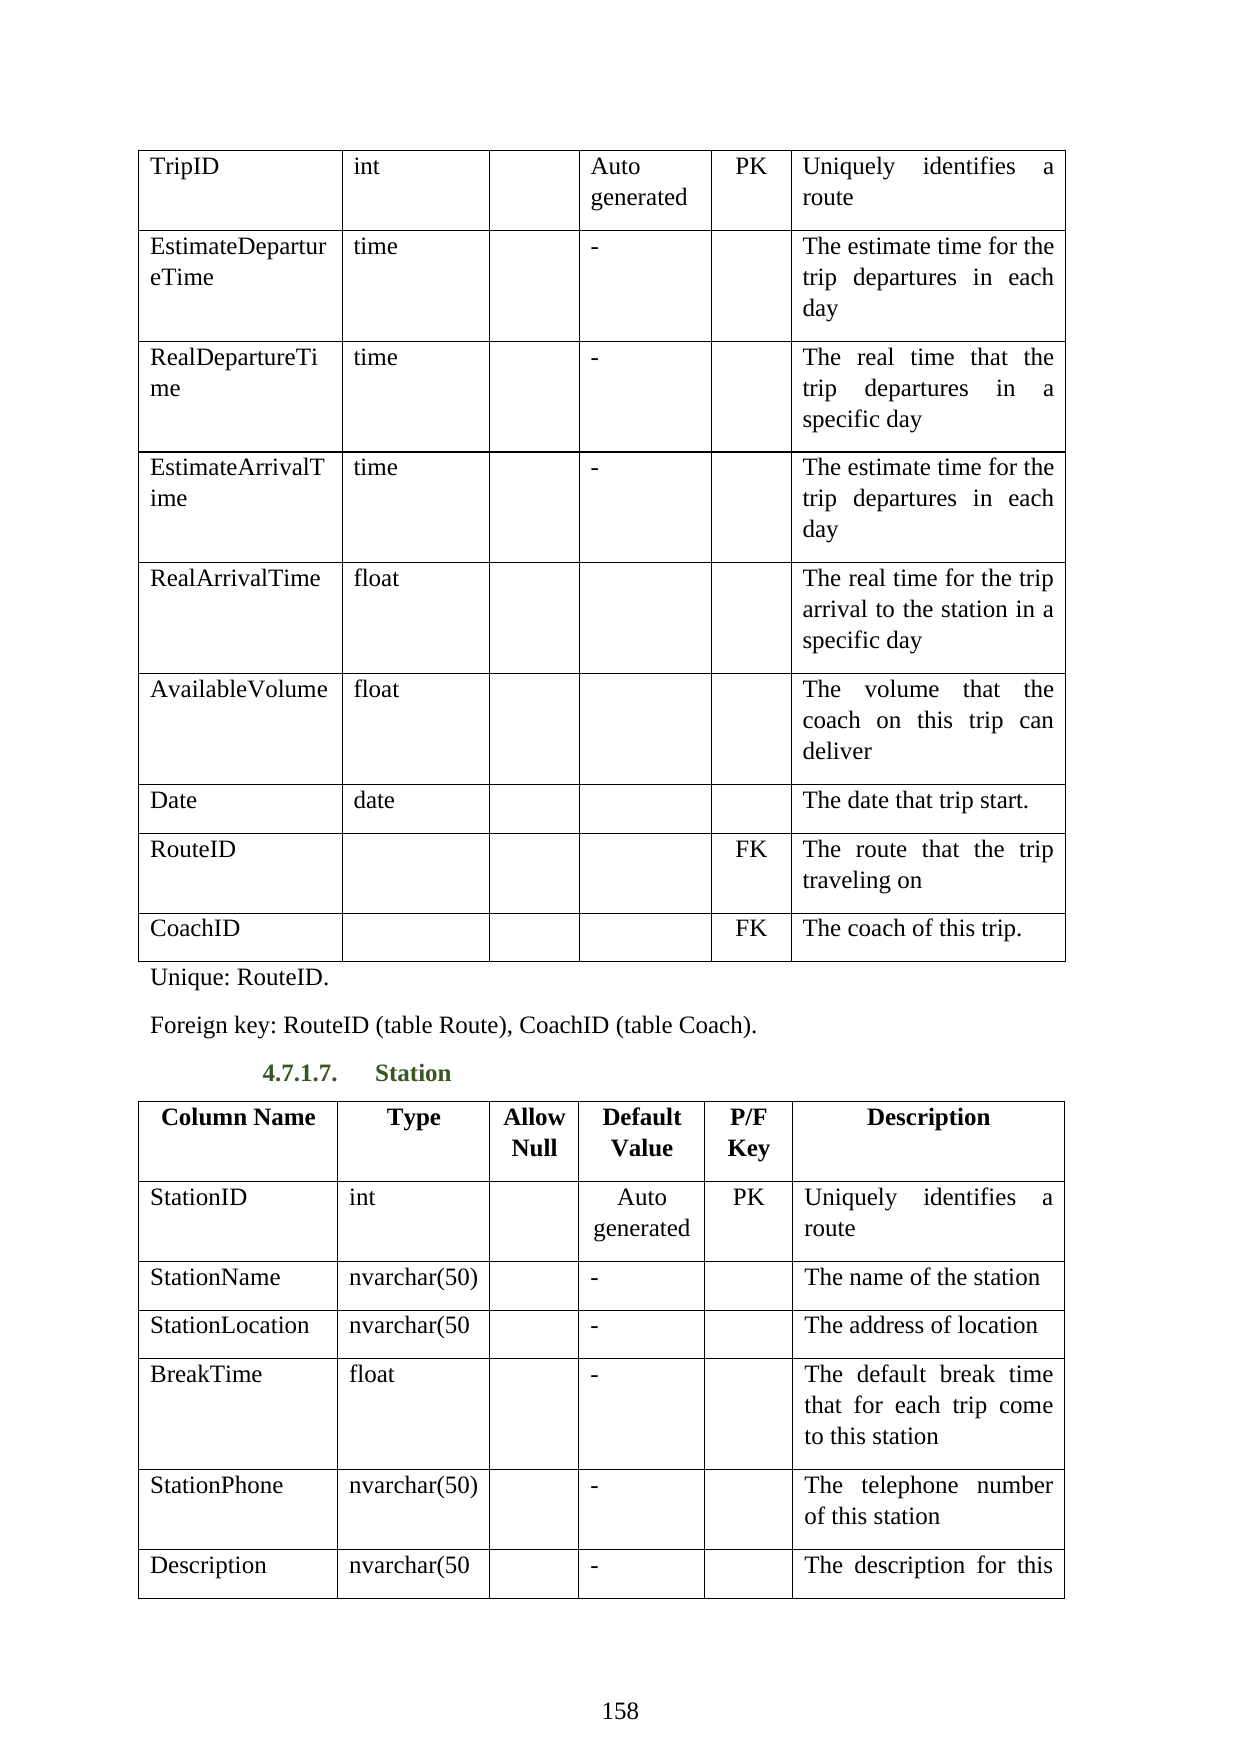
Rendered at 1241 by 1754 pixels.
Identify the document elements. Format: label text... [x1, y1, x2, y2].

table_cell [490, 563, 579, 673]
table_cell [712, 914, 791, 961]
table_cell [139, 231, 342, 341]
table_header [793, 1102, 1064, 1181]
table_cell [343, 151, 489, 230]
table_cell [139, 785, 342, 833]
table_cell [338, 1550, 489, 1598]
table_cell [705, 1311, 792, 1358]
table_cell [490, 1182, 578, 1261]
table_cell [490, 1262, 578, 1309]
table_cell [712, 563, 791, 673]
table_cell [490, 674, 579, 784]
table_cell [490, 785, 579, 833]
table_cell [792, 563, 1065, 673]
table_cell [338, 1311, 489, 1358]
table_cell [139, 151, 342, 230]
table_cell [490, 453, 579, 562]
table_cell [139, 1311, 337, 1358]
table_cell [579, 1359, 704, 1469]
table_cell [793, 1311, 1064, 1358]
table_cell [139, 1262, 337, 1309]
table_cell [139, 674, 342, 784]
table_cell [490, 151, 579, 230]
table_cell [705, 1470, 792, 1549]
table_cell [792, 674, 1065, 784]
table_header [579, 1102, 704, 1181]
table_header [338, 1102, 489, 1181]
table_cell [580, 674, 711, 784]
text Foreign key: RouteID (table Route), CoachID (table Coach). [150, 1010, 1090, 1039]
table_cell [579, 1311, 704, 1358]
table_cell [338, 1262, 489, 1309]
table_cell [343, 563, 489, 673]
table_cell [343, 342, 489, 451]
text Unique: RouteID. [150, 962, 1090, 991]
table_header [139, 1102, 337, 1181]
subtitle Station [262, 1058, 1090, 1086]
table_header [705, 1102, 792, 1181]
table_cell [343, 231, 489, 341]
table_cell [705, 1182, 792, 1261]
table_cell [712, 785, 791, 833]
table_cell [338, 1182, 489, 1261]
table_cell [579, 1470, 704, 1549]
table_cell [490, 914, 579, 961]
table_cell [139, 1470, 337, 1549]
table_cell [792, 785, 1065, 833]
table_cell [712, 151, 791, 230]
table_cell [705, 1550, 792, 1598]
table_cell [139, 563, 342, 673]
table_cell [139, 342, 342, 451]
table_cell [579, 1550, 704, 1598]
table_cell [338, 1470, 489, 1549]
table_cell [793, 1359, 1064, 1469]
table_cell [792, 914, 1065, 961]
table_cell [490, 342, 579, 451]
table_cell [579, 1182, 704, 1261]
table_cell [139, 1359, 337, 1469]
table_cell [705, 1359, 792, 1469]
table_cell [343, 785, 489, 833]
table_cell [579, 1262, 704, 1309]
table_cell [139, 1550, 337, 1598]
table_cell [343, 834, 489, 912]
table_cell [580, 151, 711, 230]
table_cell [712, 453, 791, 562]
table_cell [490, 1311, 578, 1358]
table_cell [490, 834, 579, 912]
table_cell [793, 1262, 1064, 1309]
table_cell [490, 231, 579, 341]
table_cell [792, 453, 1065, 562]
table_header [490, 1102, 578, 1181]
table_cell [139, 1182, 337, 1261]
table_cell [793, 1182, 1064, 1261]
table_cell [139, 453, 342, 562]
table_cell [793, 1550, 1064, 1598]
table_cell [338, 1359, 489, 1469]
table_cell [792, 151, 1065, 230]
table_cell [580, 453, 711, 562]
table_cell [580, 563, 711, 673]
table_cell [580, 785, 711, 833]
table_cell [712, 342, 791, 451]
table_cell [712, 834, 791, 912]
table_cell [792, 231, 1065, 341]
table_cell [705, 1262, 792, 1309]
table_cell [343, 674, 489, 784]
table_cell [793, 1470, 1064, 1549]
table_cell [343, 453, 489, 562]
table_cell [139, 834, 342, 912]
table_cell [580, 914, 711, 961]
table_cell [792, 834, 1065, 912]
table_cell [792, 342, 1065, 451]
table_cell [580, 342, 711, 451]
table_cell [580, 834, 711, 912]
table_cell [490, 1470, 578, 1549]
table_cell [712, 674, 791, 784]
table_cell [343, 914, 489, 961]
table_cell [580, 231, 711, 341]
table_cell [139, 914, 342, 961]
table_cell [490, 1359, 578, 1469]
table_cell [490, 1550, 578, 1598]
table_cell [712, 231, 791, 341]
